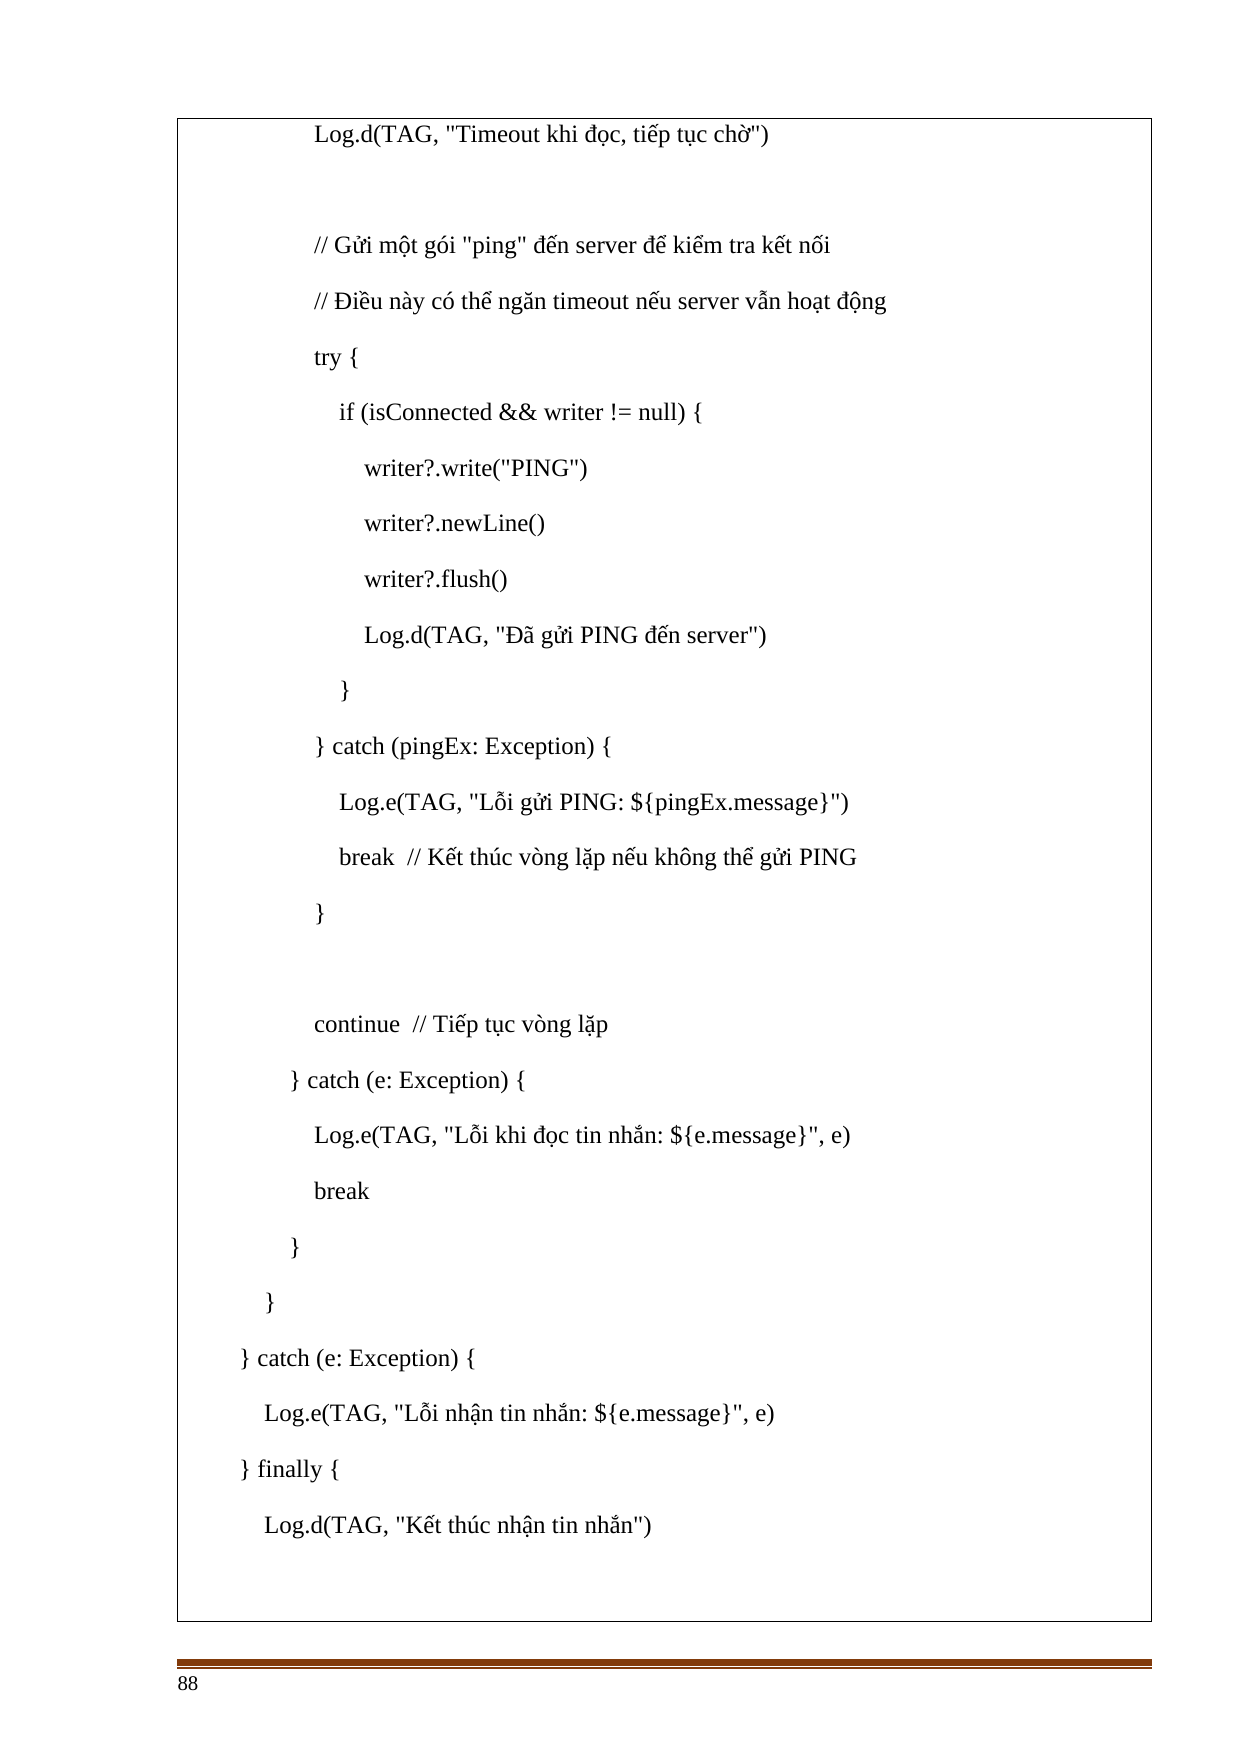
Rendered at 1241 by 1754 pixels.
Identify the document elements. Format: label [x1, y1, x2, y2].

table_cell [178, 119, 1151, 1621]
